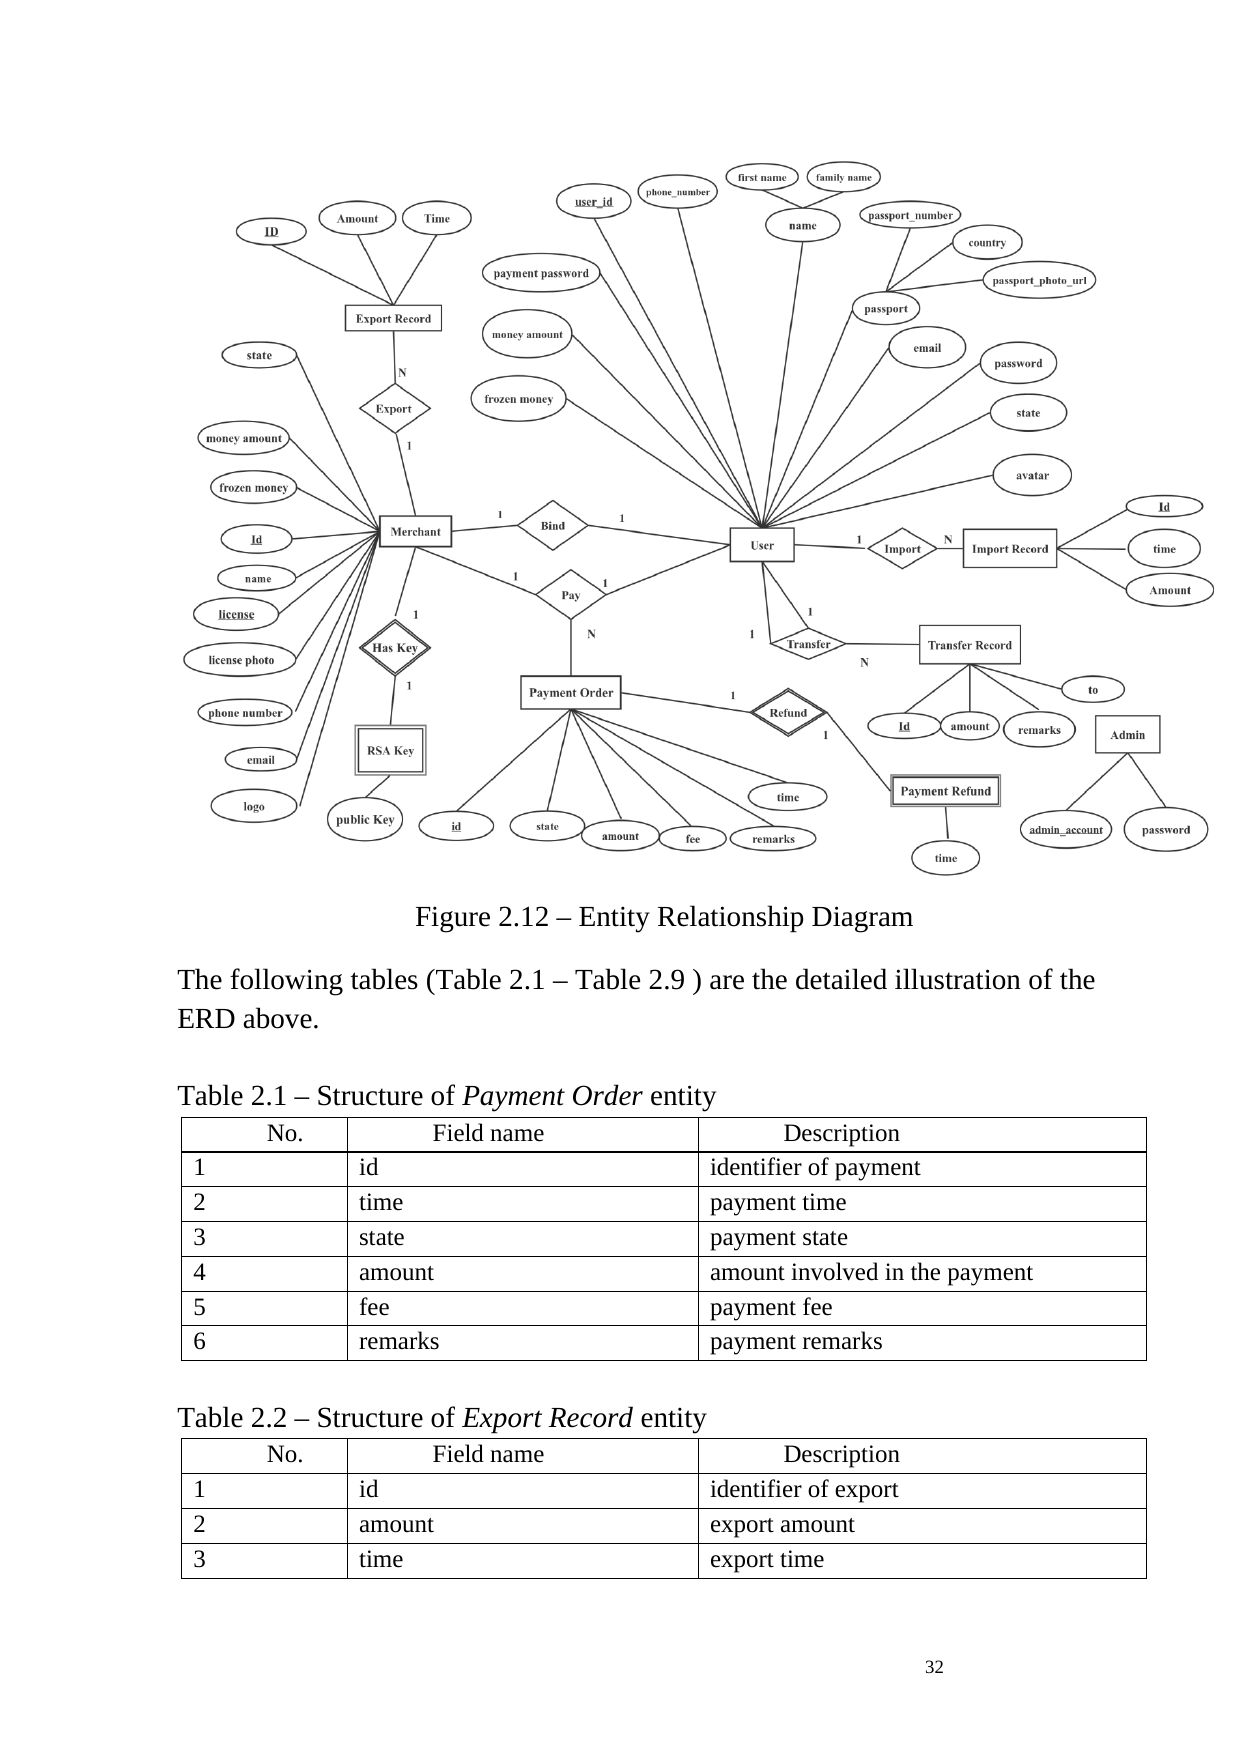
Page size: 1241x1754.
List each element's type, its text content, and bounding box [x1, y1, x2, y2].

text The following tables (Table 2.1 – Table 2.9 ) are the detailed illustration of the ERD above. [177, 962, 1152, 1034]
table_cell time [348, 1544, 698, 1577]
table_cell identifier of export [699, 1474, 1146, 1508]
table_cell remarks [348, 1326, 698, 1360]
text Table 2.1 – Structure of Payment Order entity [177, 1078, 1152, 1112]
table_cell payment remarks [699, 1326, 1146, 1360]
table_cell export amount [699, 1509, 1146, 1543]
table_header Field name [348, 1439, 698, 1473]
table_cell payment fee [699, 1292, 1146, 1325]
table_cell payment state [699, 1222, 1146, 1256]
table_header Description [699, 1118, 1146, 1151]
table_cell time [348, 1187, 698, 1221]
table_cell 4 [182, 1257, 347, 1291]
table_cell 6 [182, 1326, 347, 1360]
table_cell 1 [182, 1153, 347, 1186]
table_cell id [348, 1153, 698, 1186]
table_cell 3 [182, 1222, 347, 1256]
table_cell amount [348, 1257, 698, 1291]
table_cell fee [348, 1292, 698, 1325]
table_cell payment time [699, 1187, 1146, 1221]
table_header Description [699, 1439, 1146, 1473]
table_cell 1 [182, 1474, 347, 1508]
table_cell export time [699, 1544, 1146, 1577]
table_header Field name [348, 1118, 698, 1151]
table_cell 3 [182, 1544, 347, 1577]
table_cell identifier of payment [699, 1153, 1146, 1186]
table_cell 2 [182, 1187, 347, 1221]
table_cell amount [348, 1509, 698, 1543]
table_cell 2 [182, 1509, 347, 1543]
table_cell 5 [182, 1292, 347, 1325]
table_cell id [348, 1474, 698, 1508]
table_header No. [182, 1118, 347, 1151]
table_cell amount involved in the payment [699, 1257, 1146, 1291]
table_cell state [348, 1222, 698, 1256]
text Table 2.2 – Structure of Export Record entity [177, 1400, 1152, 1433]
text Figure 2.12 – Entity Relationship Diagram [177, 899, 1152, 932]
table_header No. [182, 1439, 347, 1473]
picture [177, 157, 1215, 882]
